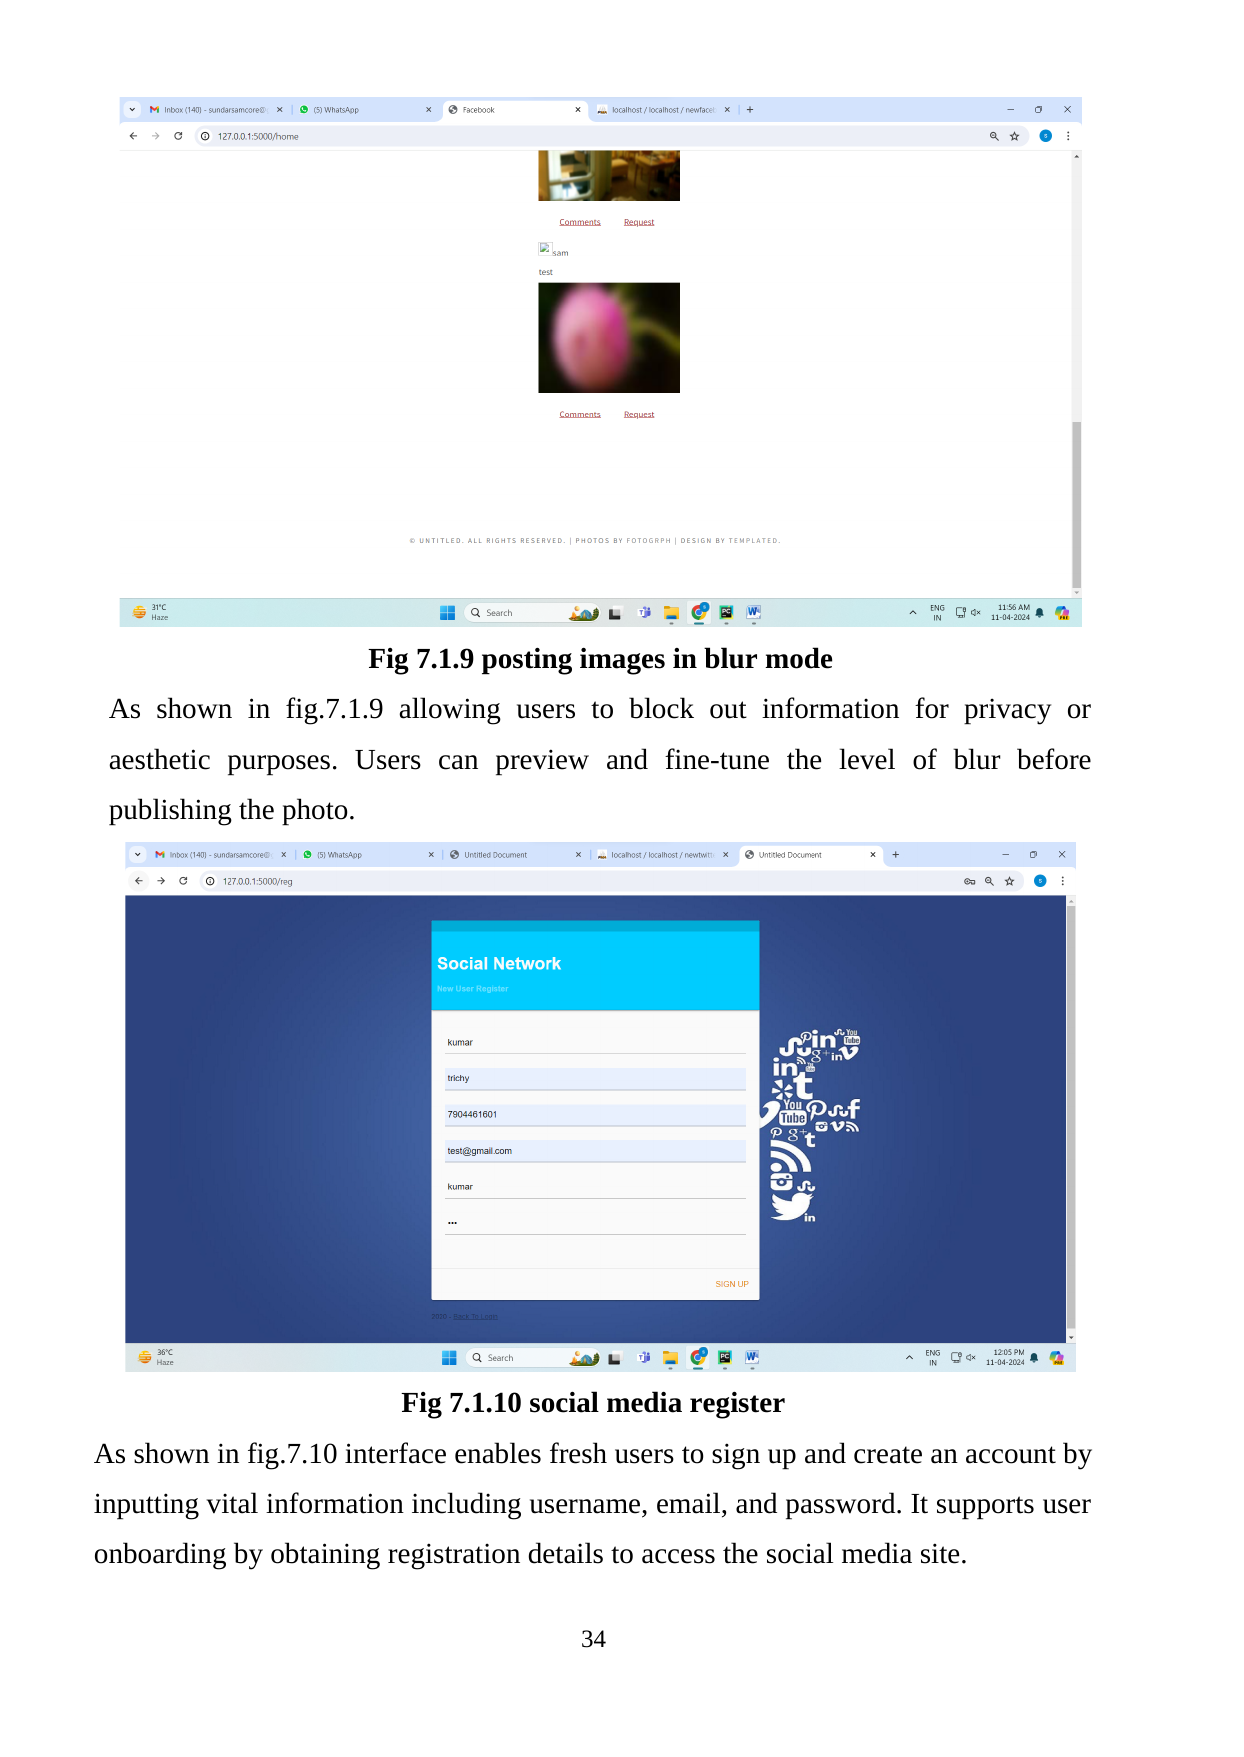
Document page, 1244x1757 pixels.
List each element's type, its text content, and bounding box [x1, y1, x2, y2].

picture [119, 97, 1082, 627]
text As shown in fig.7.10 interface enables fresh users to sign up and create an account by inputting vital information including username, email, and password. It supports user onboarding by obtaining registration details to access the social media site. [94, 1436, 1093, 1570]
text Fig 7.1.9 posting images in blur mode [108, 641, 1093, 675]
picture [125, 842, 1076, 1372]
text As shown in fig.7.1.9 allowing users to block out information for privacy or aesthetic purposes. Users can preview and fine-tune the level of blur before publishing the photo. [108, 691, 1093, 826]
text Fig 7.1.10 social media register [94, 1386, 1093, 1419]
